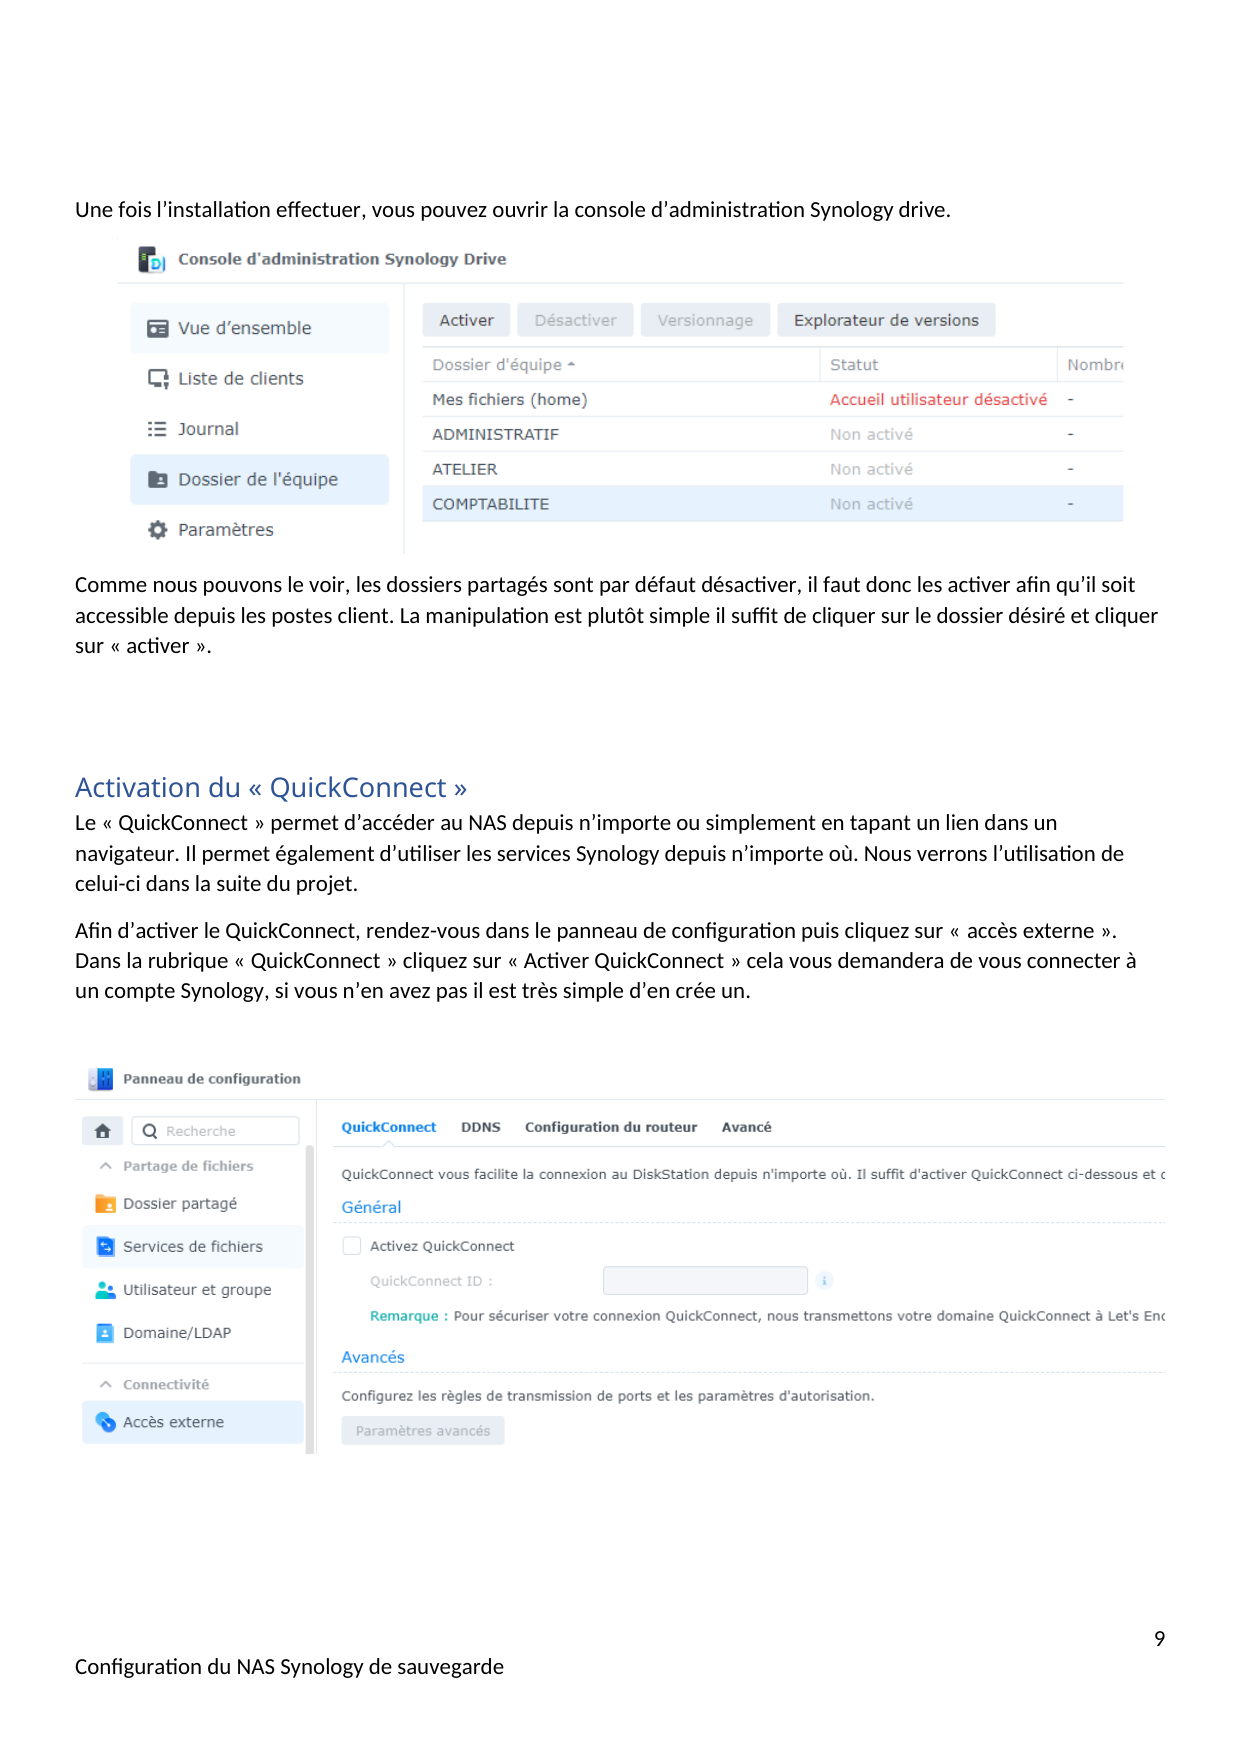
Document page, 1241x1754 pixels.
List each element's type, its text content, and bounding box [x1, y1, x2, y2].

text Comme nous pouvons le voir, les dossiers partagés sont par défaut désactiver, il faut donc les activer afin qu’il soit accessible depuis les postes client. La manipulation est plutôt simple il suffit de cliquer sur le dossier désiré et cliquer sur « activer ». [75, 571, 1165, 659]
subtitle Activation du « QuickConnect » [75, 769, 1165, 806]
text Une fois l’installation effectuer, vous pouvez ouvrir la console d’administration Synology drive. [75, 196, 1165, 223]
text Afin d’activer le QuickConnect, rendez-vous dans le panneau de configuration puis cliquez sur « accès externe ». Dans la rubrique « QuickConnect » cliquez sur « Activer QuickConnect » cela vous demandera de vous connecter à un compte Synology, si vous n’en avez pas il est très simple d’en crée un. [75, 916, 1165, 1004]
picture [117, 237, 1124, 554]
picture [75, 1061, 1166, 1454]
text Le « QuickConnect » permet d’accéder au NAS depuis n’importe ou simplement en tapant un lien dans un navigateur. Il permet également d’utiliser les services Synology depuis n’importe où. Nous verrons l’utilisation de celui-ci dans la suite du projet. [75, 808, 1165, 897]
